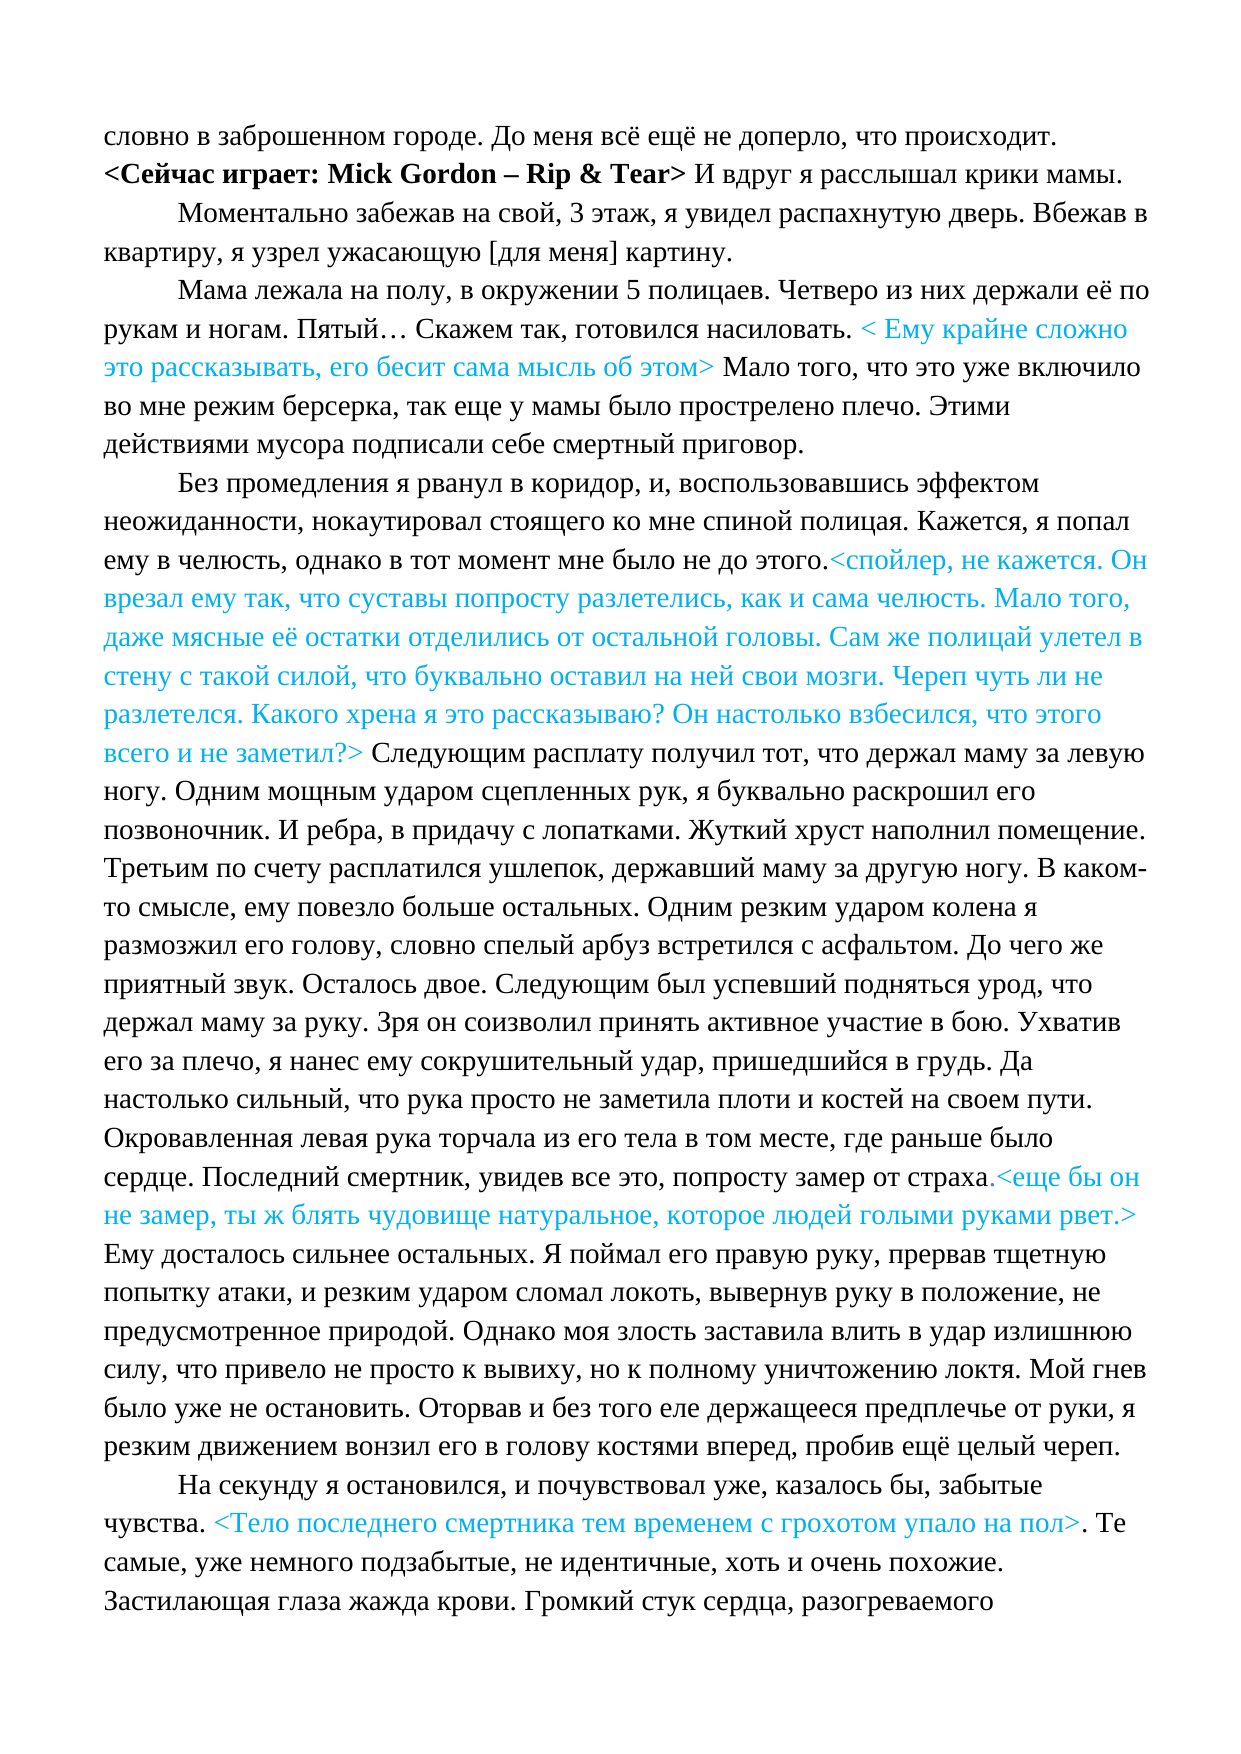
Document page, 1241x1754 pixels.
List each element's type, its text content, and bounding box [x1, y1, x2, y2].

text Без промедления я рванул в коридор, и, воспользовавшись эффектом неожиданности, нокаутировал стоящего ко мне спиной полицая. Кажется, я попал ему в челюсть, однако в тот момент мне было не до этого.<спойлер, не кажется. Он врезал ему так, что суставы попросту разлетелись, как и сама челюсть. Мало того, даже мясные её остатки отделились от остальной головы. Сам же полицай улетел в стену с такой силой, что буквально оставил на ней свои мозги. Череп чуть ли не разлетелся. Какого хрена я это рассказываю? Он настолько взбесился, что этого всего и не заметил?> Следующим расплату получил тот, что держал маму за левую ногу. Одним мощным ударом сцепленных рук, я буквально раскрошил его позвоночник. И ребра, в придачу с лопатками. Жуткий хруст наполнил помещение. Третьим по счету расплатился ушлепок, державший маму за другую ногу. В каком-то смысле, ему повезло больше остальных. Одним резким ударом колена я размозжил его голову, словно спелый арбуз встретился с асфальтом. До чего же приятный звук. Осталось двое. Следующим был успевший подняться урод, что держал маму за руку. Зря он соизволил принять активное участие в бою. Ухватив его за плечо, я нанес ему сокрушительный удар, пришедшийся в грудь. Да настолько сильный, что рука просто не заметила плоти и костей на своем пути. Окровавленная левая рука торчала из его тела в том месте, где раньше было сердце. Последний смертник, увидев все это, попросту замер от страха.<еще бы он не замер, ты ж блять чудовище натуральное, которое людей голыми руками рвет.> Ему досталось сильнее остальных. Я поймал его правую руку, прервав тщетную попытку атаки, и резким ударом сломал локоть, вывернув руку в положение, не предусмотренное природой. Однако моя злость заставила влить в удар излишнюю силу, что привело не просто к вывиху, но к полному уничтожению локтя. Мой гнев было уже не остановить. Оторвав и без того еле держащееся предплечье от руки, я резким движением вонзил его в голову костями вперед, пробив ещё целый череп. [103, 465, 1152, 1462]
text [103, 118, 1152, 190]
text Мама лежала на полу, в окружении 5 полицаев. Четверо из них держали её по рукам и ногам. Пятый… Скажем так, готовился насиловать. < Ему крайне сложно это рассказывать, его бесит сама мысль об этом> Мало того, что это уже включило во мне режим берсерка, так еще у мамы было прострелено плечо. Этими действиями мусора подписали себе смертный приговор. [103, 272, 1152, 460]
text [103, 1467, 1152, 1616]
text Моментально забежав на свой, 3 этаж, я увидел распахнутую дверь. Вбежав в квартиру, я узрел ужасающую [для меня] картину. [103, 195, 1152, 267]
